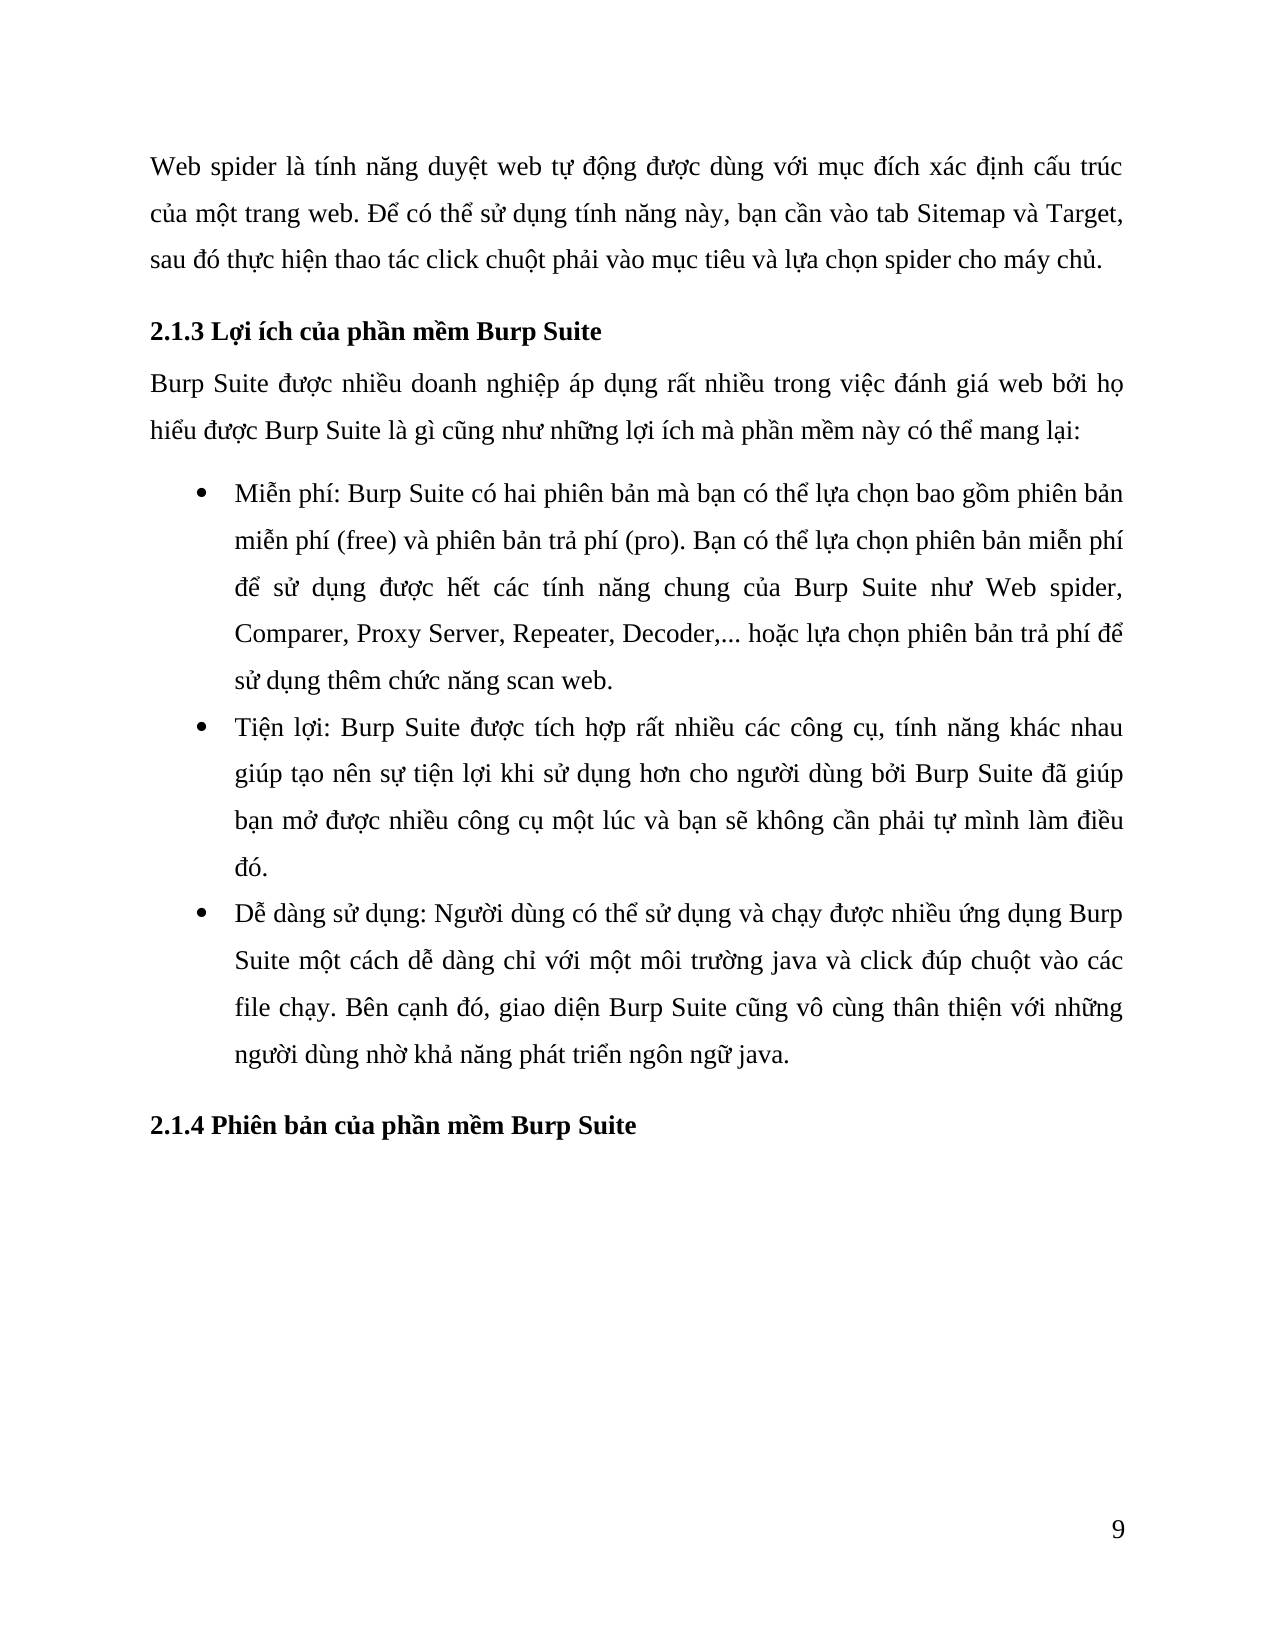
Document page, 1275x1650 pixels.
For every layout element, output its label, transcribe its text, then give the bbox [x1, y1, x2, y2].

subtitle 2.1.3 Lợi ích của phần mềm Burp Suite [150, 315, 1125, 346]
text Burp Suite được nhiều doanh nghiệp áp dụng rất nhiều trong việc đánh giá web bởi họ hiểu được Burp Suite là gì cũng như những lợi ích mà phần mềm này có thể mang lại: [150, 367, 1125, 445]
subtitle 2.1.4 Phiên bản của phần mềm Burp Suite [150, 1109, 1125, 1141]
list Tiện lợi: Burp Suite được tích hợp rất nhiều các công cụ, tính năng khác nhau giúp tạo nên sự tiện lợi khi sử dụng hơn cho người dùng bởi Burp Suite đã giúp bạn mở được nhiều công cụ một lúc và bạn sẽ không cần phải tự mình làm điều đó. [197, 711, 1125, 882]
list Dễ dàng sử dụng: Người dùng có thể sử dụng và chạy được nhiều ứng dụng Burp Suite một cách dễ dàng chỉ với một môi trường java và click đúp chuột vào các file chạy. Bên cạnh đó, giao diện Burp Suite cũng vô cùng thân thiện với những người dùng nhờ khả năng phát triển ngôn ngữ java. [197, 898, 1125, 1069]
text Web spider là tính năng duyệt web tự động được dùng với mục đích xác định cấu trúc của một trang web. Để có thể sử dụng tính năng này, bạn cần vào tab Sitemap và Target, sau đó thực hiện thao tác click chuột phải vào mục tiêu và lựa chọn spider cho máy chủ. [150, 150, 1125, 274]
list Miễn phí: Burp Suite có hai phiên bản mà bạn có thể lựa chọn bao gồm phiên bản miễn phí (free) và phiên bản trả phí (pro). Bạn có thể lựa chọn phiên bản miễn phí để sử dụng được hết các tính năng chung của Burp Suite như Web spider, Comparer, Proxy Server, Repeater, Decoder,... hoặc lựa chọn phiên bản trả phí để sử dụng thêm chức năng scan web. [197, 477, 1125, 695]
